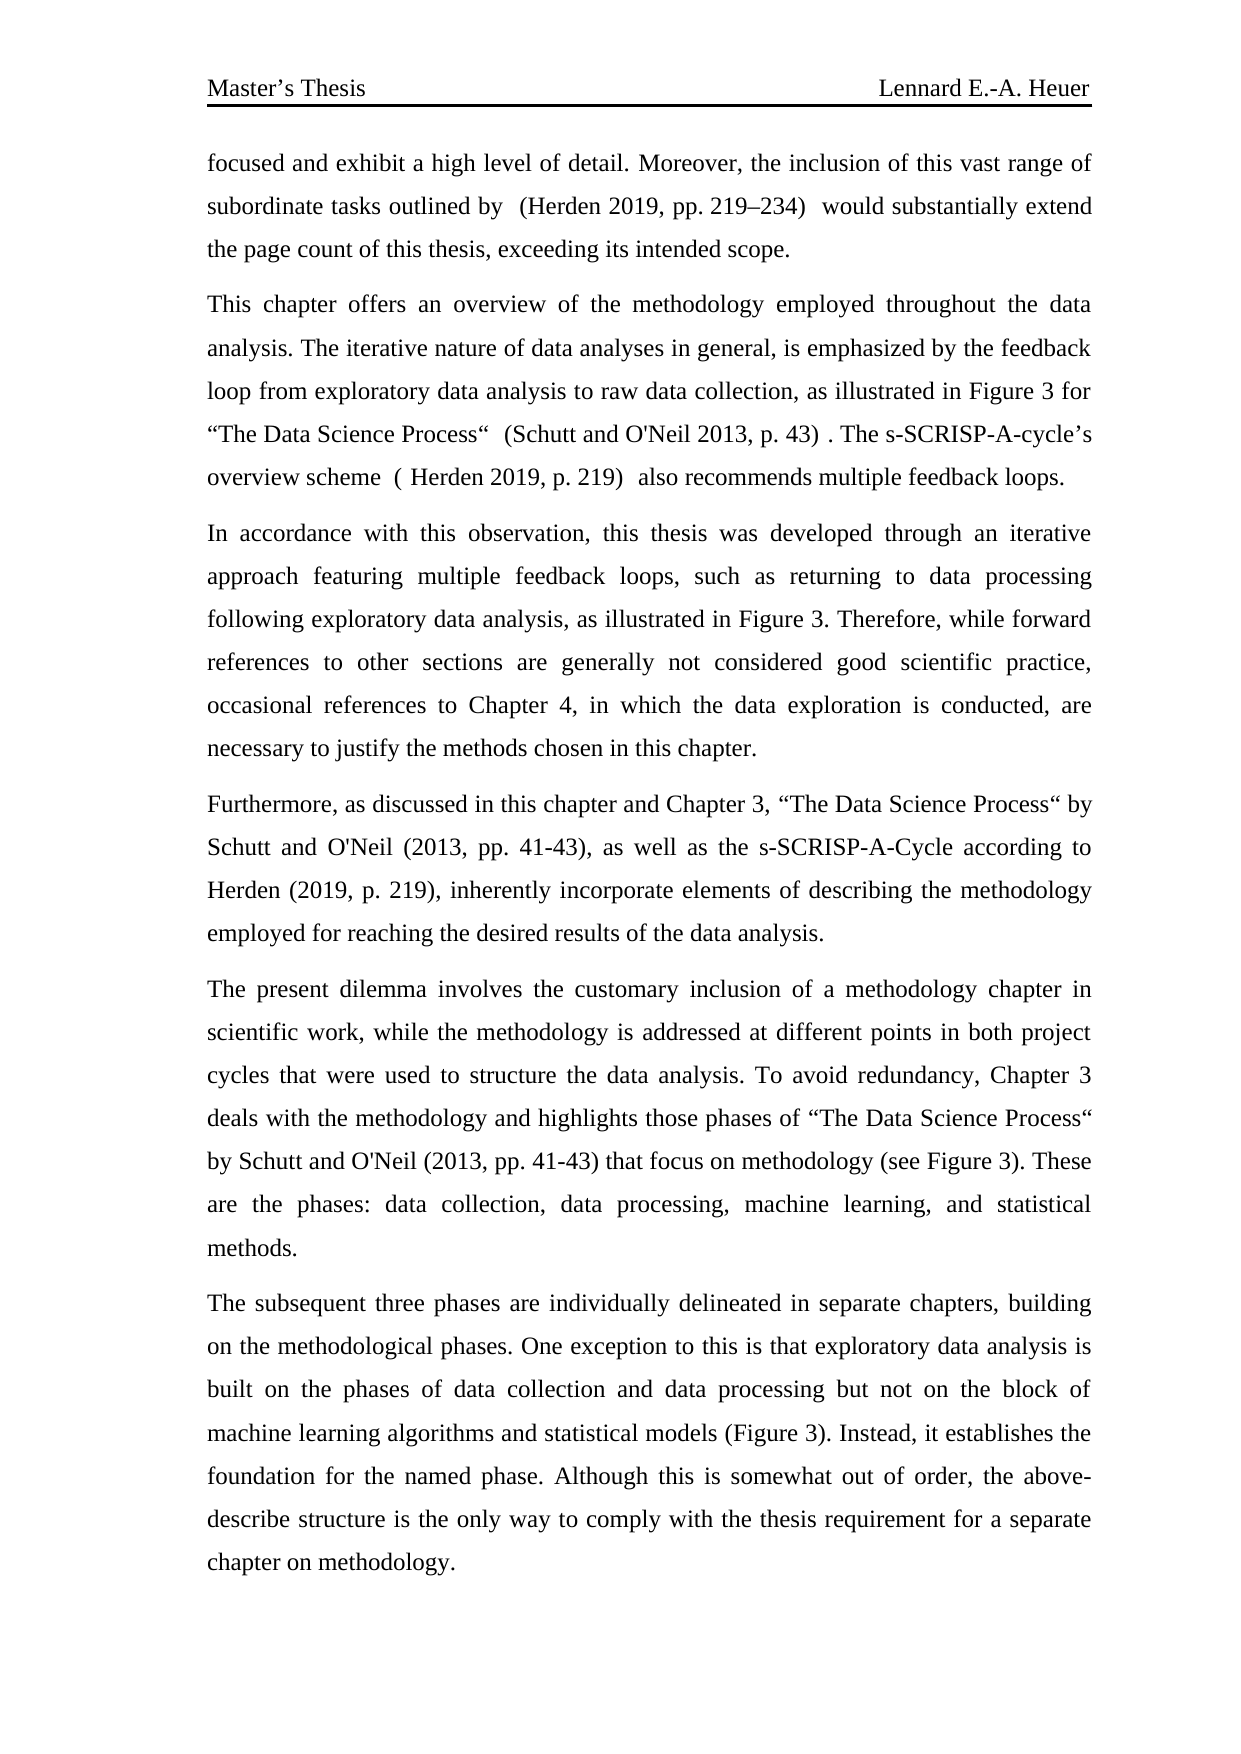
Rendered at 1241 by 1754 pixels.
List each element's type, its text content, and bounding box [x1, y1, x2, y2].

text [207, 148, 1092, 263]
text The present dilemma involves the customary inclusion of a methodology chapter in scientific work, while the methodology is addressed at different points in both project cycles that were used to structure the data analysis. To avoid redundancy, Chapter 3 deals with the methodology and highlights those phases of “The Data Science Process“ by Schutt and O'Neil (2013, pp. 41-43) that focus on methodology (see Figure 3). These are the phases: data collection, data processing, machine learning, and statistical methods. [207, 974, 1092, 1261]
text The subsequent three phases are individually delineated in separate chapters, building on the methodological phases. One exception to this is that exploratory data analysis is built on the phases of data collection and data processing but not on the block of machine learning algorithms and statistical models (Figure 3). Instead, it establishes the foundation for the named phase. Although this is somewhat out of order, the above-describe structure is the only way to comply with the thesis requirement for a separate chapter on methodology. [207, 1288, 1092, 1576]
text In accordance with this observation, this thesis was developed through an iterative approach featuring multiple feedback loops, such as returning to data processing following exploratory data analysis, as illustrated in Figure 3. Therefore, while forward references to other sections are generally not considered good scientific practice, occasional references to Chapter 4, in which the data exploration is conducted, are necessary to justify the methods chosen in this chapter. [207, 518, 1092, 762]
text This chapter offers an overview of the methodology employed throughout the data analysis. The iterative nature of data analyses in general, is emphasized by the feedback loop from exploratory data analysis to raw data collection, as illustrated in Figure 3 for “The Data Science Process“ . The s-SCRISP-A-cycle’s overview scheme also recommends multiple feedback loops. [207, 289, 1092, 491]
text Furthermore, as discussed in this chapter and Chapter 3, “The Data Science Process“ by Schutt and O'Neil (2013, pp. 41-43), as well as the s-SCRISP-A-Cycle according to Herden (2019, p. 219), inherently incorporate elements of describing the methodology employed for reaching the desired results of the data analysis. [207, 789, 1092, 947]
